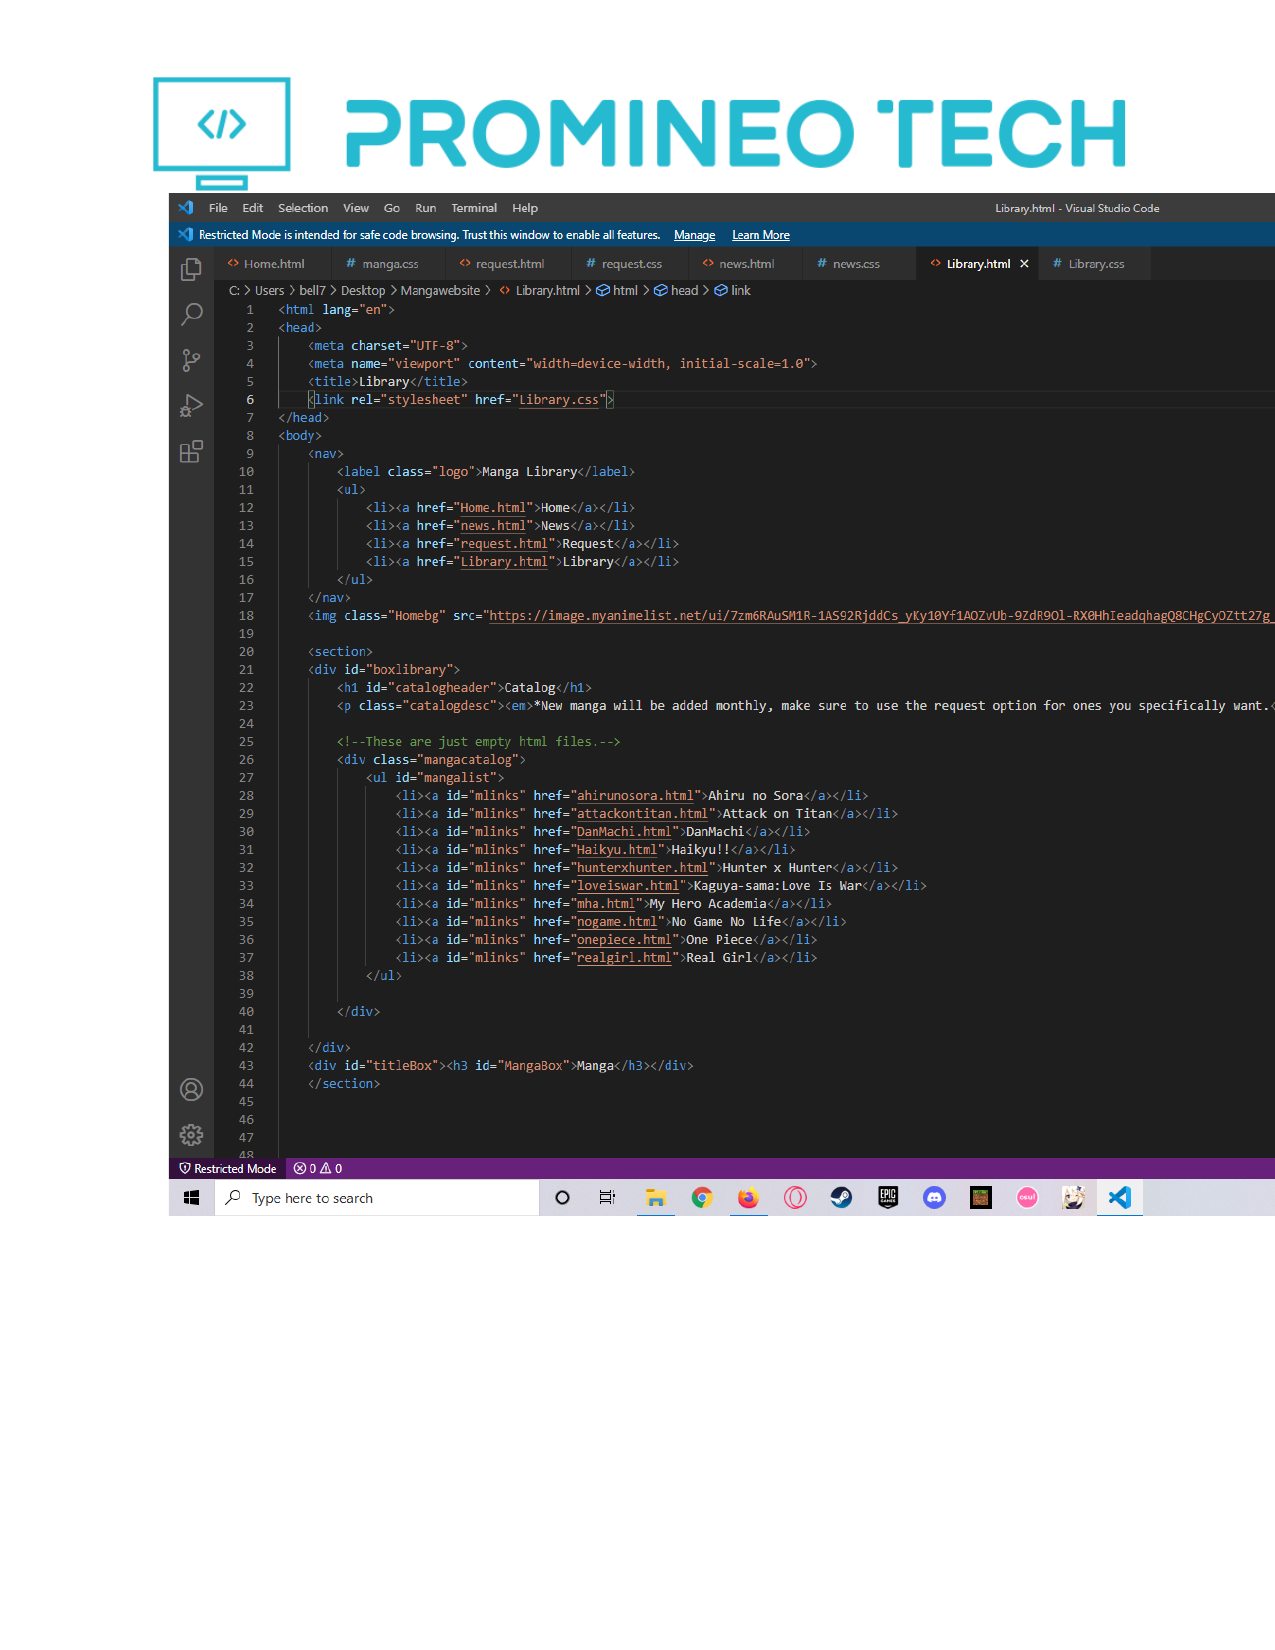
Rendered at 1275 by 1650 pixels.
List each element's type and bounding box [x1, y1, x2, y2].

picture [150, 75, 1125, 194]
